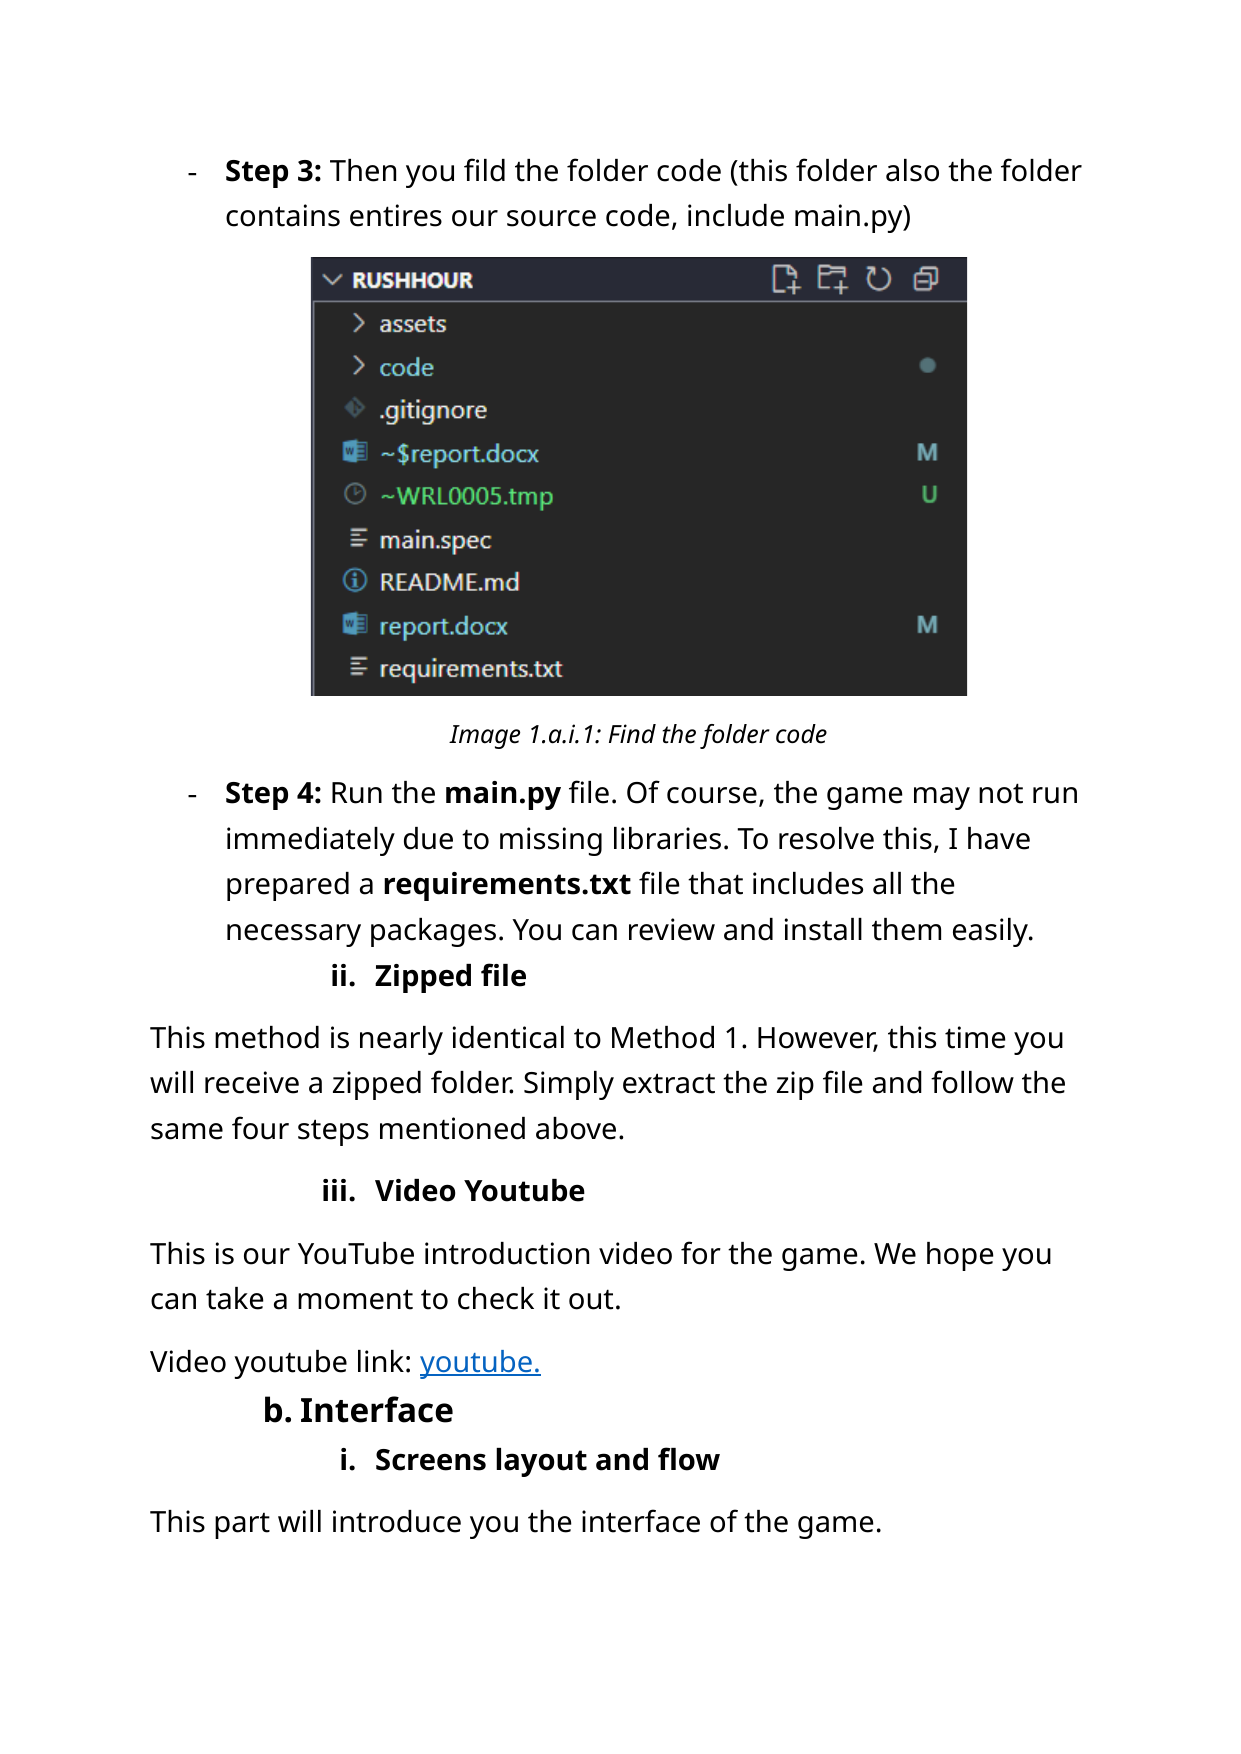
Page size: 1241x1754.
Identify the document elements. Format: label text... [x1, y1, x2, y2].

list Zipped file [356, 955, 1090, 994]
picture [310, 257, 968, 696]
list Video Youtube [356, 1171, 1090, 1210]
list Screens layout and flow [356, 1439, 1090, 1478]
text This method is nearly identical to Method 1. However, this time you will receive a zipped folder. Simply extract the zip file and follow the same four steps mentioned above. [150, 1017, 1090, 1148]
text This part will introduce you the interface of the game. [150, 1501, 1090, 1541]
text This is our YouTube introduction video for the game. We hope you can take a moment to check it out. [150, 1233, 1090, 1318]
text Video youtube link: youtube. [150, 1341, 1090, 1381]
list Step 4: Run the main.py file. Of course, the game may not run immediately due to missing libraries. To resolve this, I have prepared a requirements.txt file that includes all the necessary packages. You can review and install them easily. [187, 772, 1090, 949]
text Image 1.a.i.1: Find the folder code [187, 717, 1090, 751]
list Interface [262, 1387, 1090, 1432]
list Step 3: Then you fild the folder code (this folder also the folder contains entires our source code, include main.py) [187, 150, 1090, 235]
